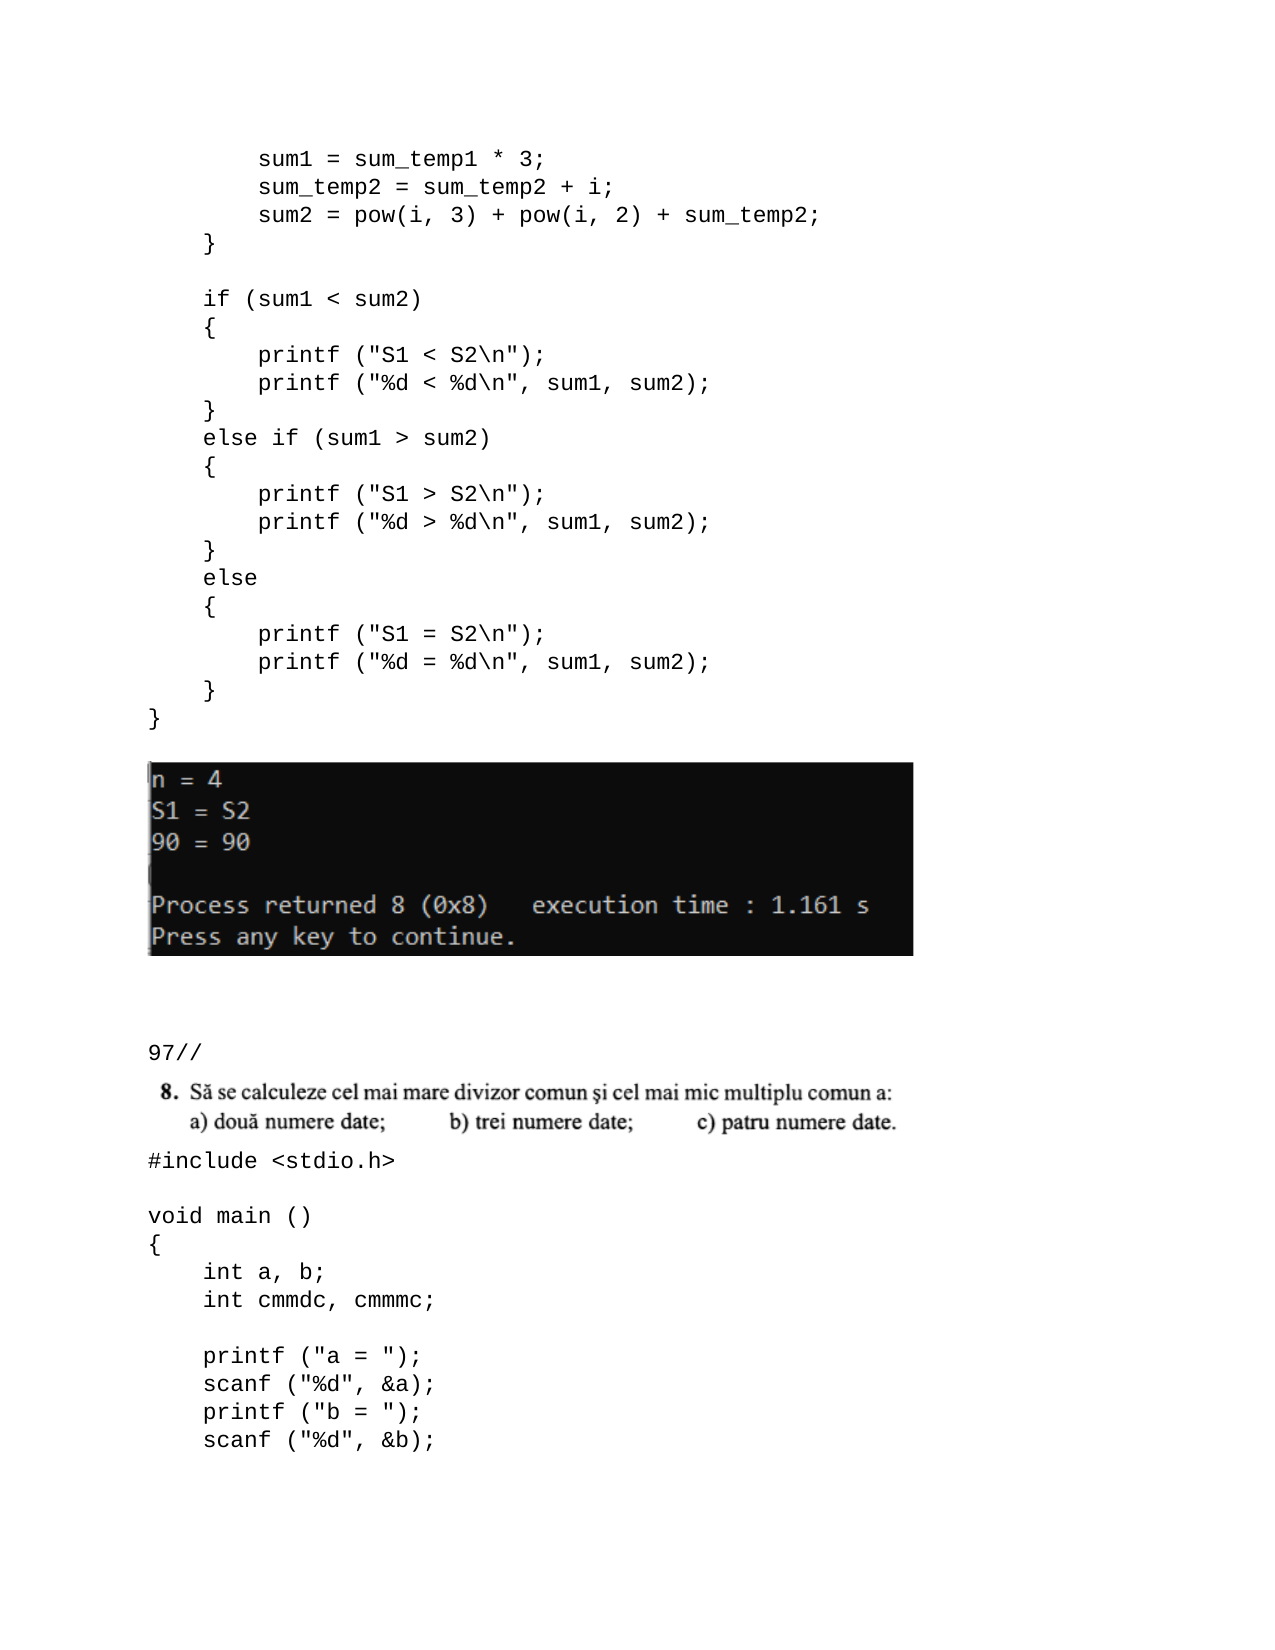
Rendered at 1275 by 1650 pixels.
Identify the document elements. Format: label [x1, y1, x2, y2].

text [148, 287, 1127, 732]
picture [147, 1069, 926, 1147]
picture [147, 761, 914, 956]
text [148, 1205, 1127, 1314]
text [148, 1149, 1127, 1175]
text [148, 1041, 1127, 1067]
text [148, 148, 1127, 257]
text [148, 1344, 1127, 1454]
